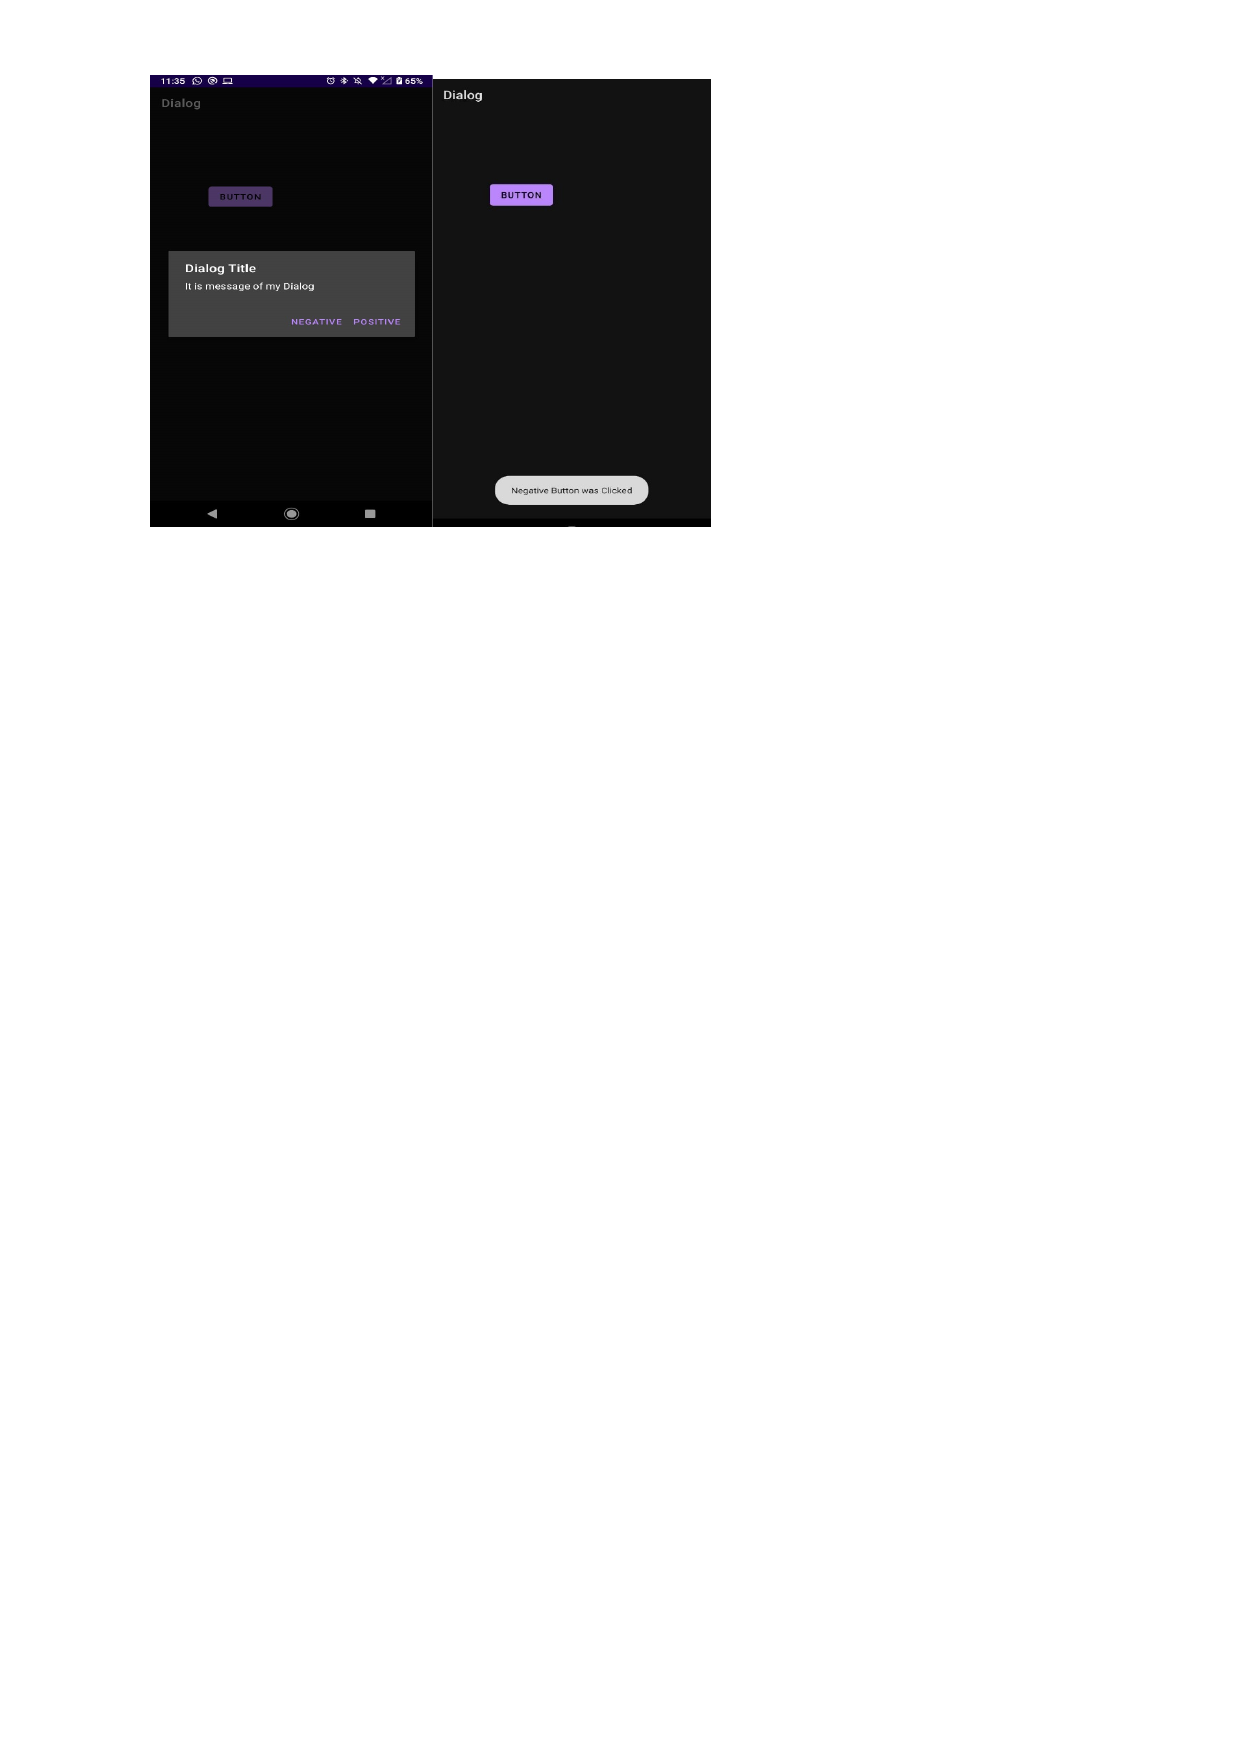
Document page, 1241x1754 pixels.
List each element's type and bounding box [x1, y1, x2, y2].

picture [150, 75, 711, 527]
